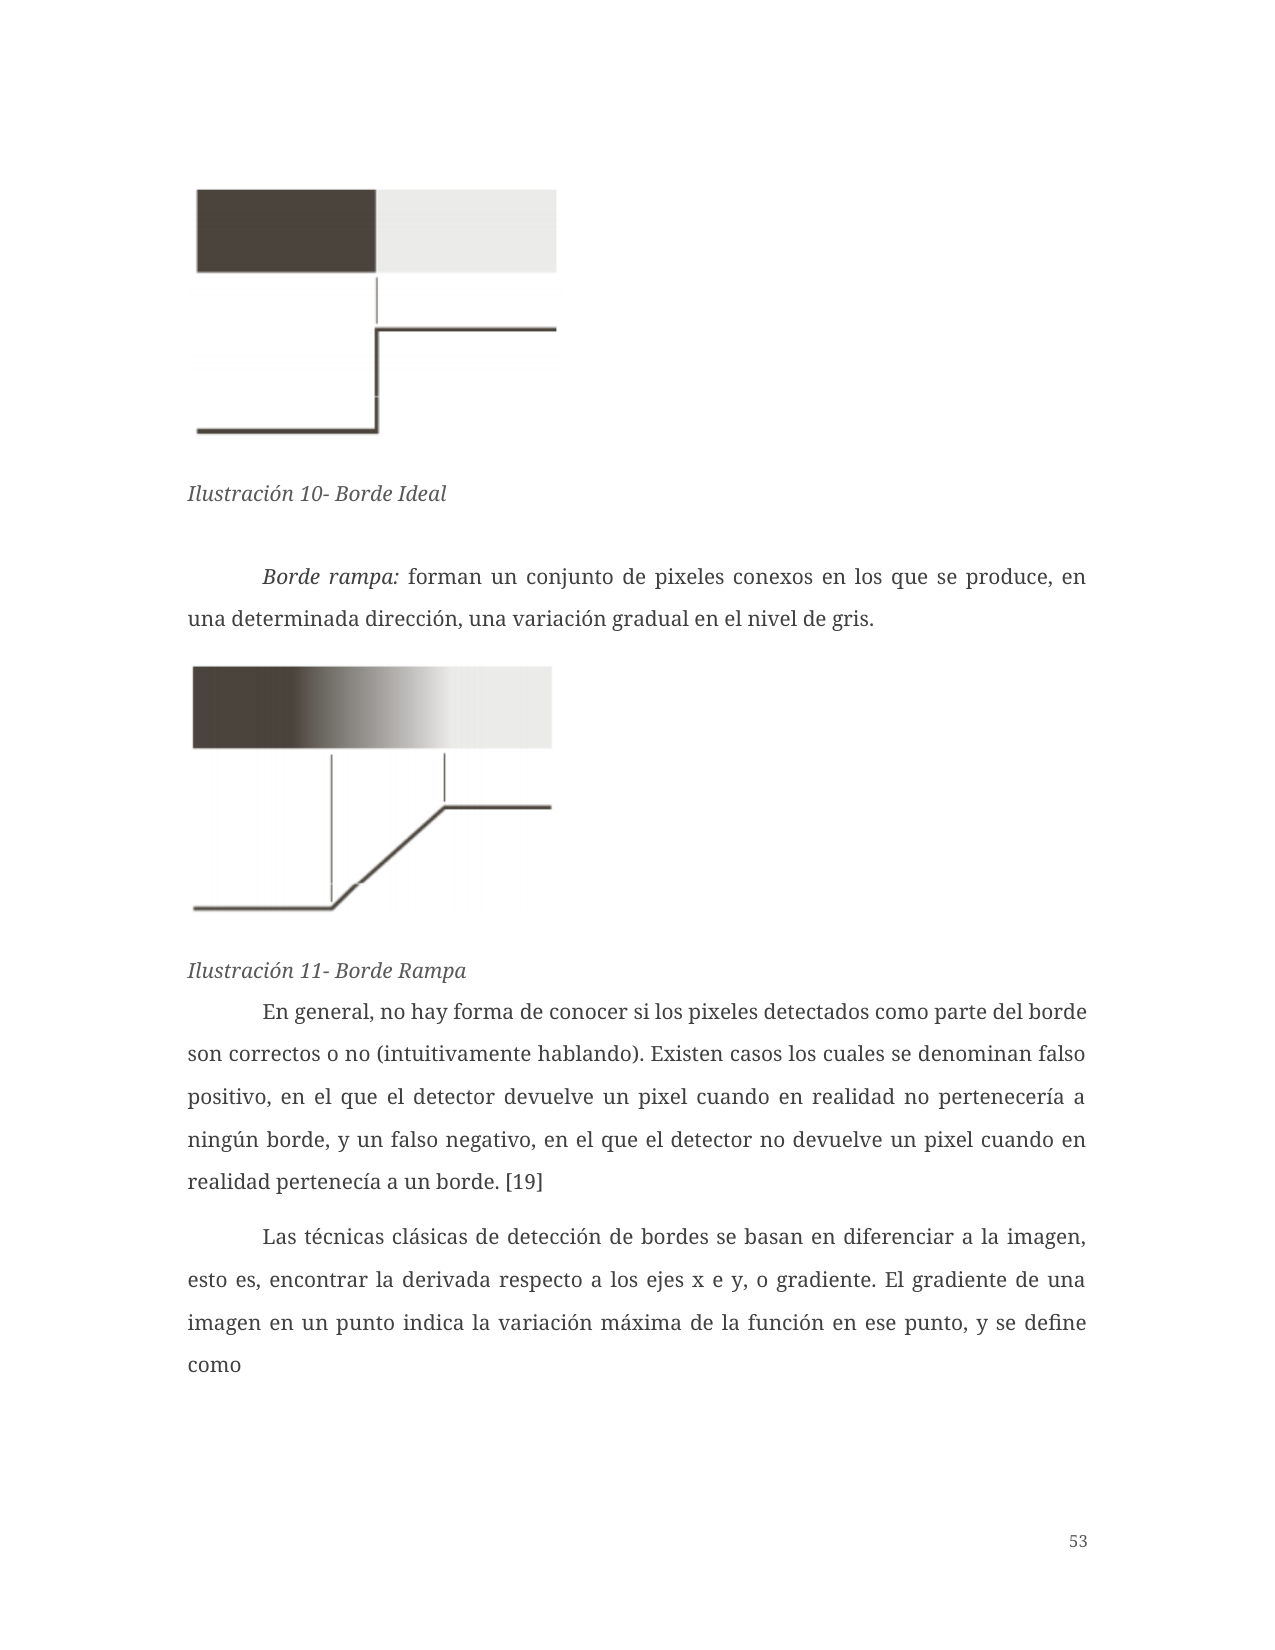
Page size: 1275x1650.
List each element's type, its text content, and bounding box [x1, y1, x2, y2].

picture [187, 659, 560, 921]
text Borde rampa: forman un conjunto de pixeles conexos en los que se produce, en una determinada dirección, una variación gradual en el nivel de gris. [187, 562, 1087, 633]
text En general, no hay forma de conocer si los pixeles detectados como parte del borde son correctos o no (intuitivamente hablando). Existen casos los cuales se denominan falso positivo, en el que el detector devuelve un pixel cuando en realidad no pertenecería a ningún borde, y un falso negativo, en el que el detector no devuelve un pixel cuando en realidad pertenecía a un borde. [19] [187, 997, 1087, 1196]
text Las técnicas clásicas de detección de bordes se basan en diferenciar a la imagen, esto es, encontrar la derivada respecto a los ejes x e y, o gradiente. El gradiente de una imagen en un punto indica la variación máxima de la función en ese punto, y se define como [187, 1222, 1087, 1379]
picture [187, 180, 566, 445]
